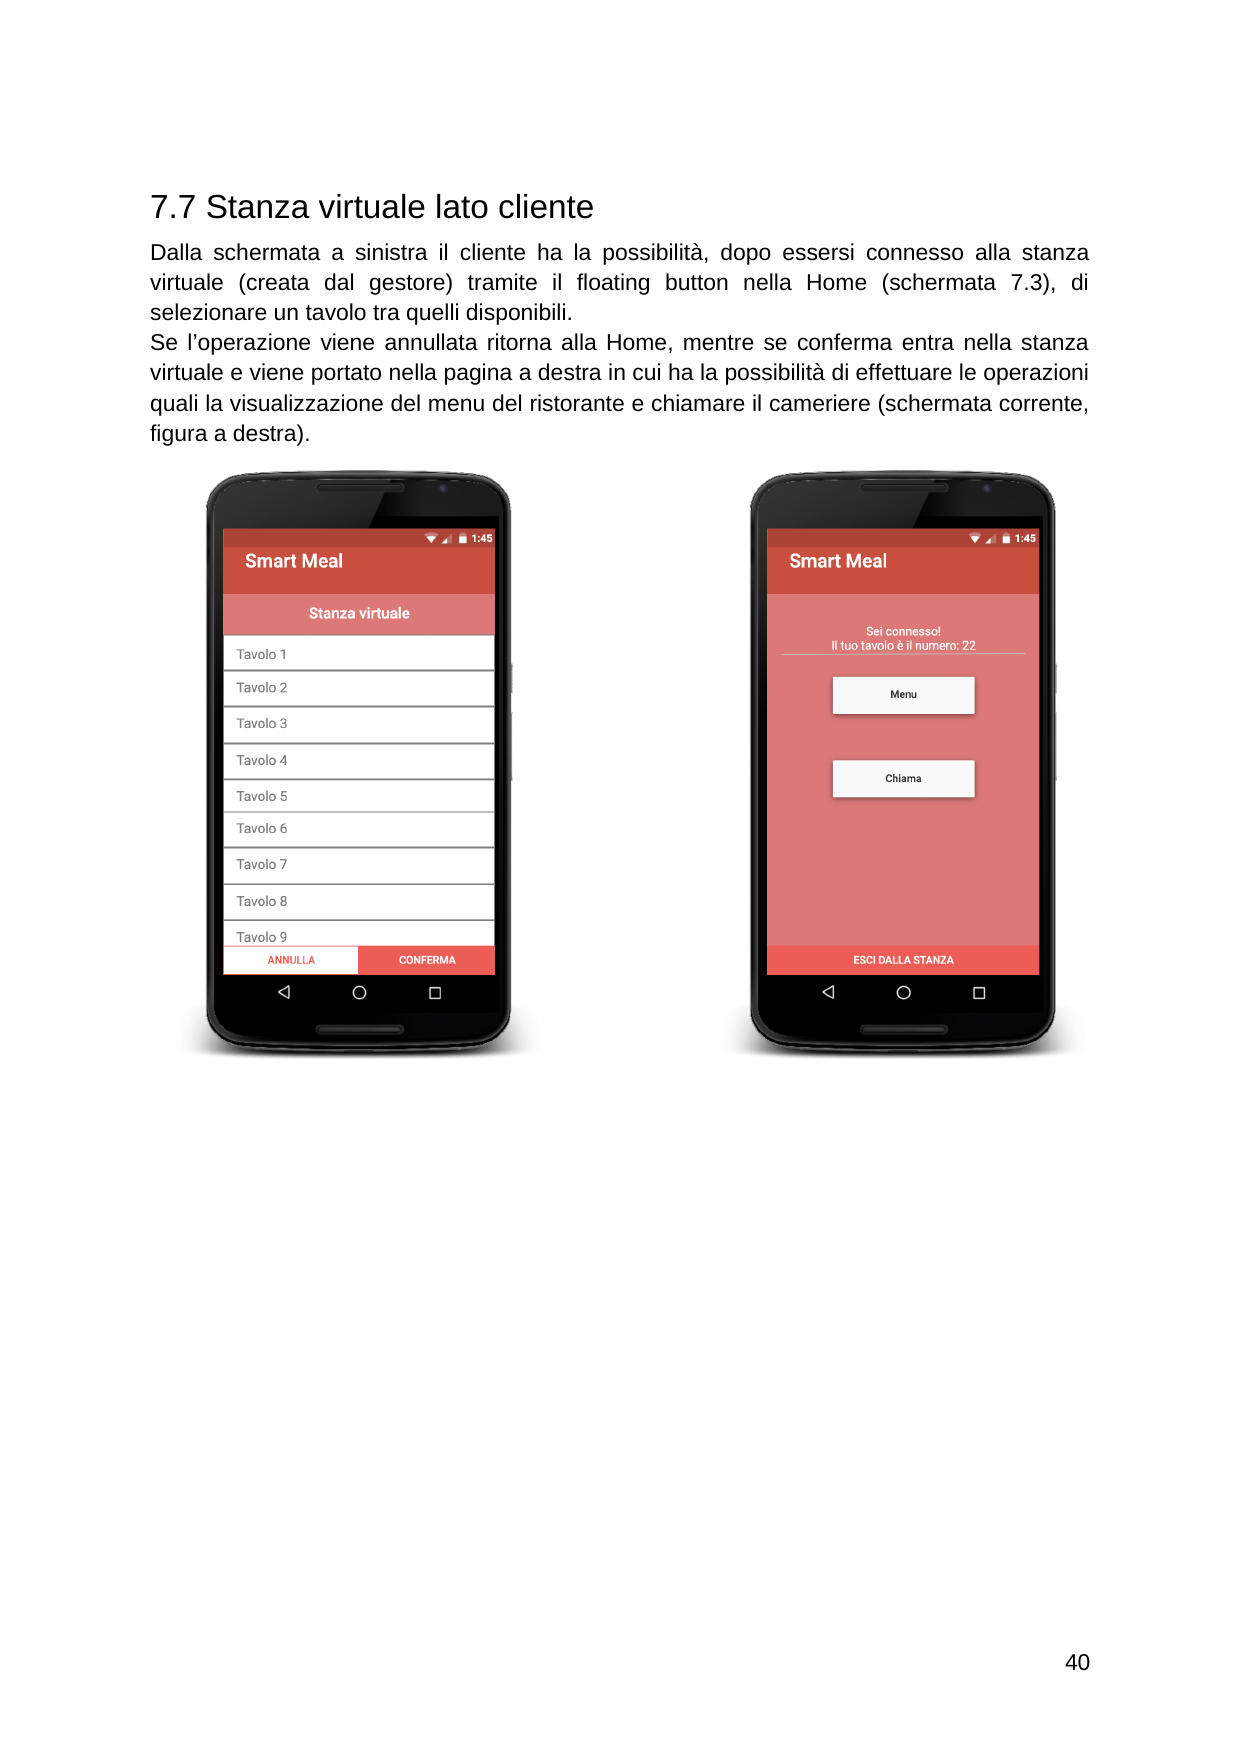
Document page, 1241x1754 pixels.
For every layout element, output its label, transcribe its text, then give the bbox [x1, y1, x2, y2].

subtitle 7.7 Stanza virtuale lato cliente [150, 187, 1090, 226]
text Se l’operazione viene annullata ritorna alla Home, mentre se conferma entra nella stanza virtuale e viene portato nella pagina a destra in cui ha la possibilità di effettuare le operazioni quali la visualizzazione del menu del ristorante e chiamare il cameriere (schermata corrente, figura a destra). [150, 329, 1090, 446]
text Dalla schermata a sinistra il cliente ha la possibilità, dopo essersi connesso alla stanza virtuale (creata dal gestore) tramite il floating button nella Home (schermata 7.3), di selezionare un tavolo tra quelli disponibili. [150, 238, 1090, 325]
picture [150, 450, 1091, 1059]
